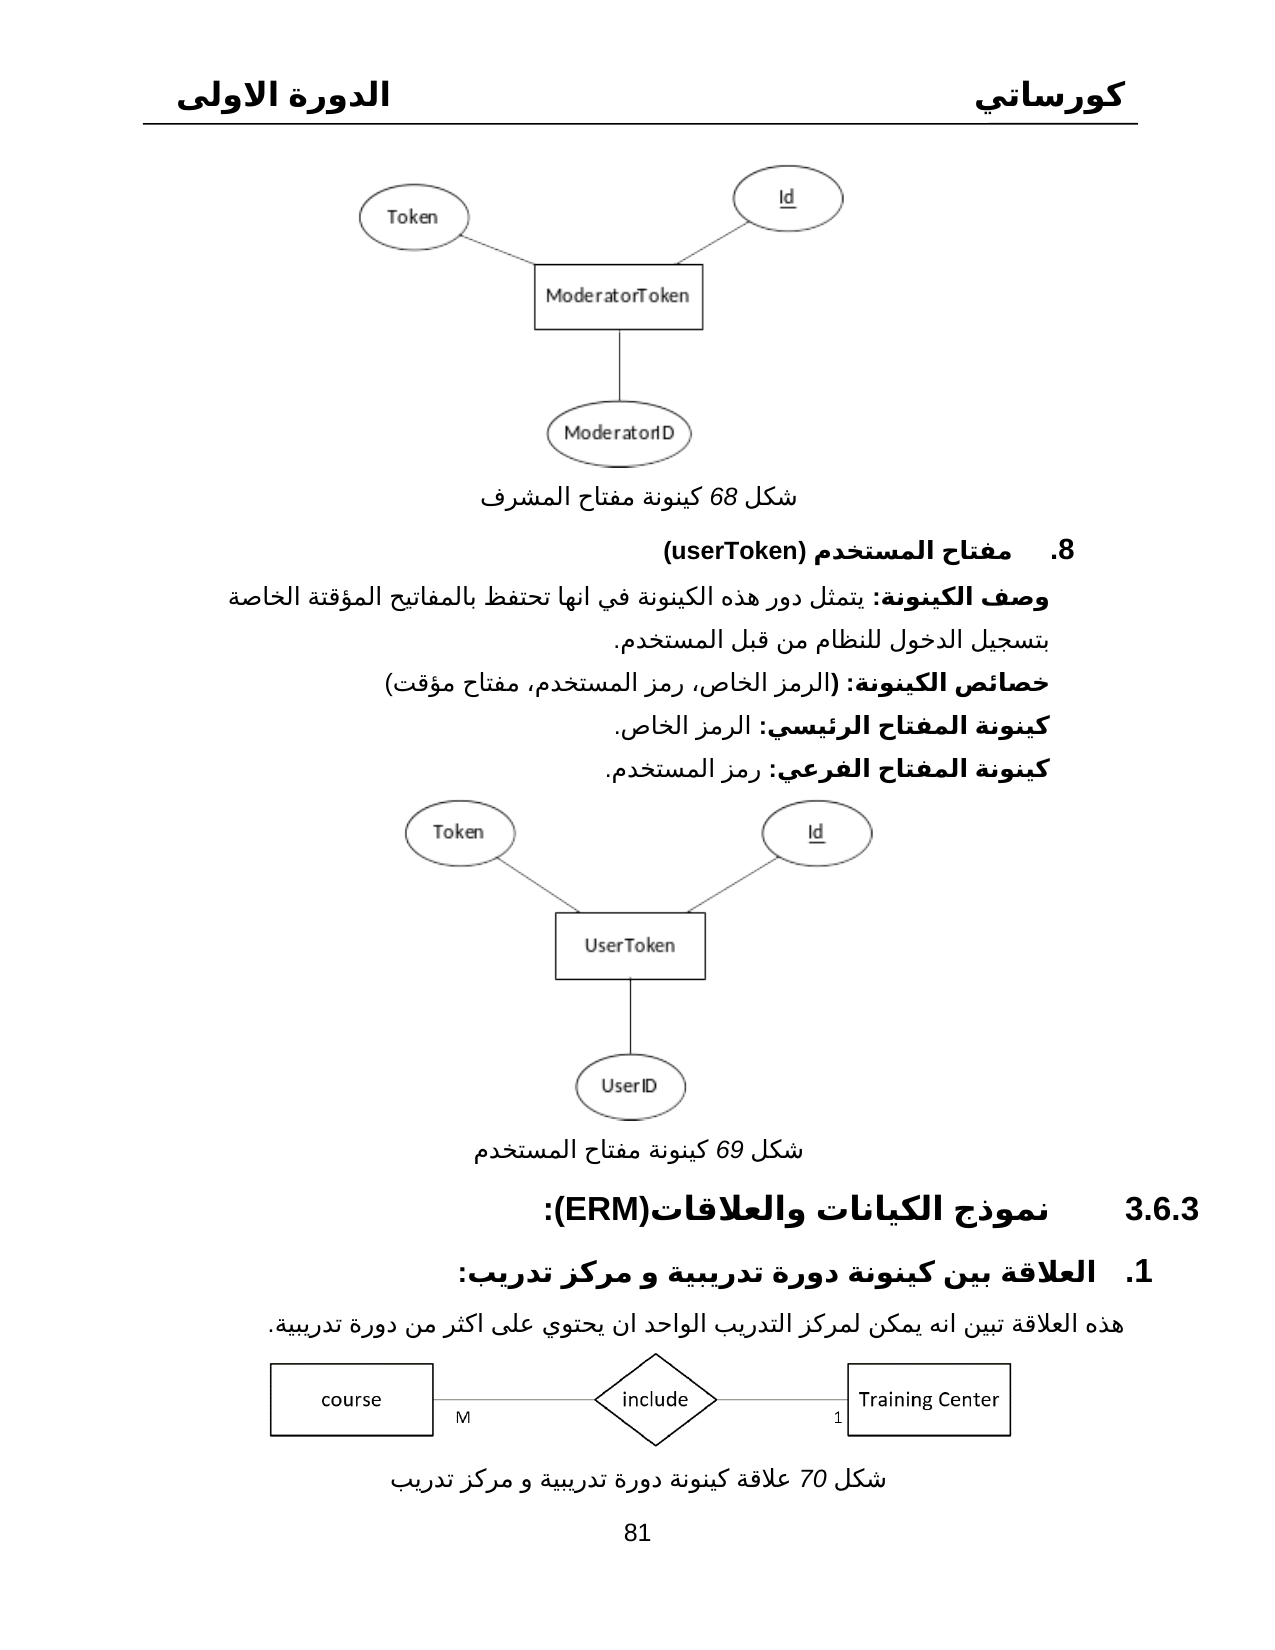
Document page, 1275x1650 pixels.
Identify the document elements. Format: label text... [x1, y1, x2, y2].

text شكل 68 كينونة مفتاح المشرف [150, 482, 1125, 511]
text خصائص الكينونة: (الرمز الخاص، رمز المستخدم، مفتاح مؤقت) [150, 668, 1050, 697]
text هذه العلاقة تبين انه يمكن لمركز التدريب الواحد ان يحتوي على اكثر من دورة تدريبية. [150, 1308, 1125, 1337]
text شكل 70 علاقة كينونة دورة تدريبية و مركز تدريب [150, 1464, 1125, 1493]
picture [260, 1351, 1015, 1450]
text وصف الكينونة: يتمثل دور هذه الكينونة في انها تحتفظ بالمفاتيح المؤقتة الخاصة بتسجيل الدخول للنظام من قبل المستخدم. [150, 582, 1050, 654]
text كينونة المفتاح الرئيسي: الرمز الخاص. [150, 711, 1050, 740]
subtitle العلاقة بين كينونة دورة تدريبية و مركز تدريب: [150, 1251, 1125, 1289]
text كينونة المفتاح الفرعي: رمز المستخدم. [150, 754, 1050, 783]
subtitle نموذج الكيانات والعلاقات(ERM): [150, 1189, 1125, 1228]
text شكل 69 كينونة مفتاح المستخدم [150, 1135, 1125, 1164]
list مفتاح المستخدم (userToken) [150, 532, 1050, 565]
